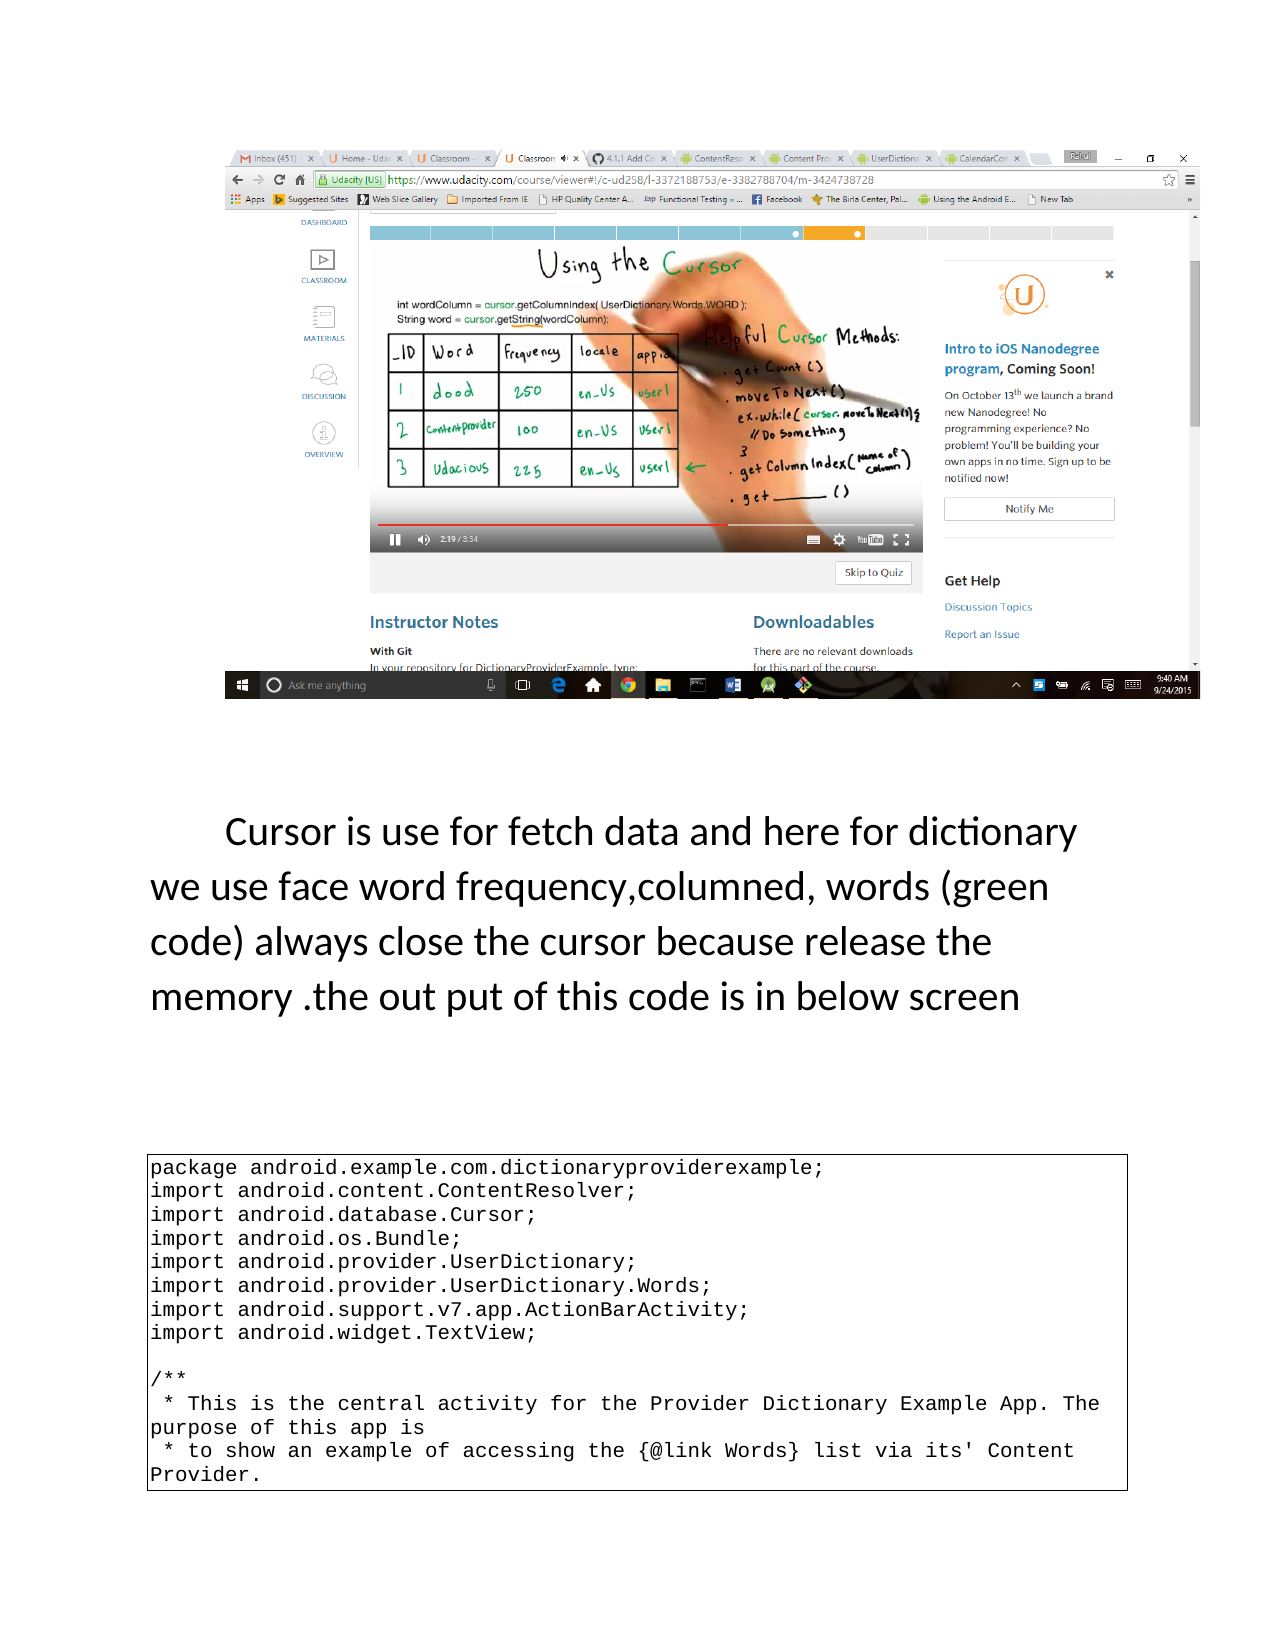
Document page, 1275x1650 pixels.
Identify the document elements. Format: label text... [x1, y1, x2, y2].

text Cursor is use for fetch data and here for dictionary we use face word frequency,columned, words (green code) always close the cursor because release the memory .the out put of this code is in below screen [150, 805, 1125, 1021]
picture [225, 150, 1200, 699]
text import android.content.ContentResolver; [150, 1180, 1125, 1204]
text import android.os.Bundle; [150, 1228, 1125, 1251]
text package android.example.com.dictionaryproviderexample; [148, 1155, 1127, 1180]
text /** [150, 1369, 1125, 1393]
text import android.database.Cursor; [150, 1204, 1125, 1228]
text import android.support.v7.app.ActionBarActivity; [150, 1298, 1125, 1322]
text * to show an example of accessing the {@link Words} list via its' Content Provider. [148, 1437, 1127, 1490]
text import android.widget.TextView; [150, 1322, 1125, 1346]
text import android.provider.UserDictionary.Words; [150, 1275, 1125, 1298]
text import android.provider.UserDictionary; [150, 1251, 1125, 1275]
text * This is the central activity for the Provider Dictionary Example App. The purpose of this app is [150, 1393, 1125, 1437]
